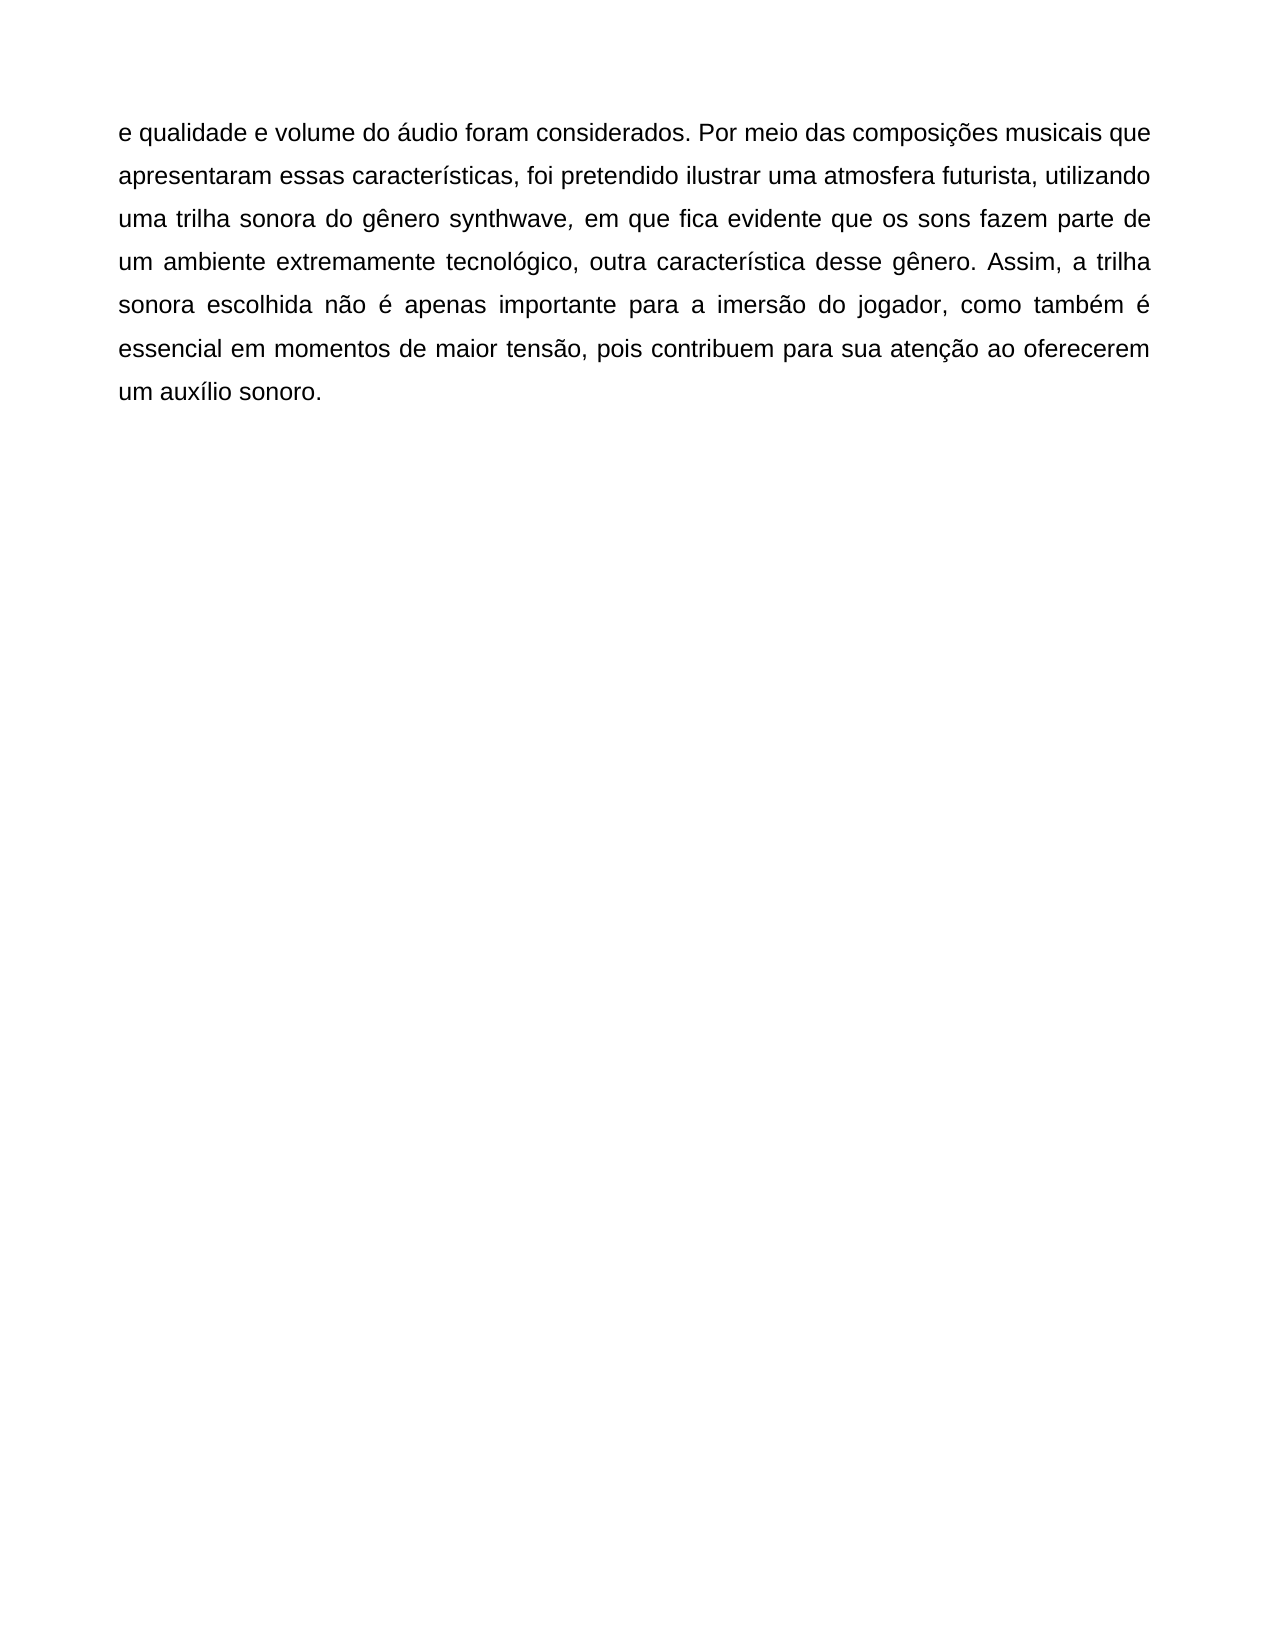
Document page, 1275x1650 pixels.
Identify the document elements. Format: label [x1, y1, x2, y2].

text [118, 118, 1152, 406]
